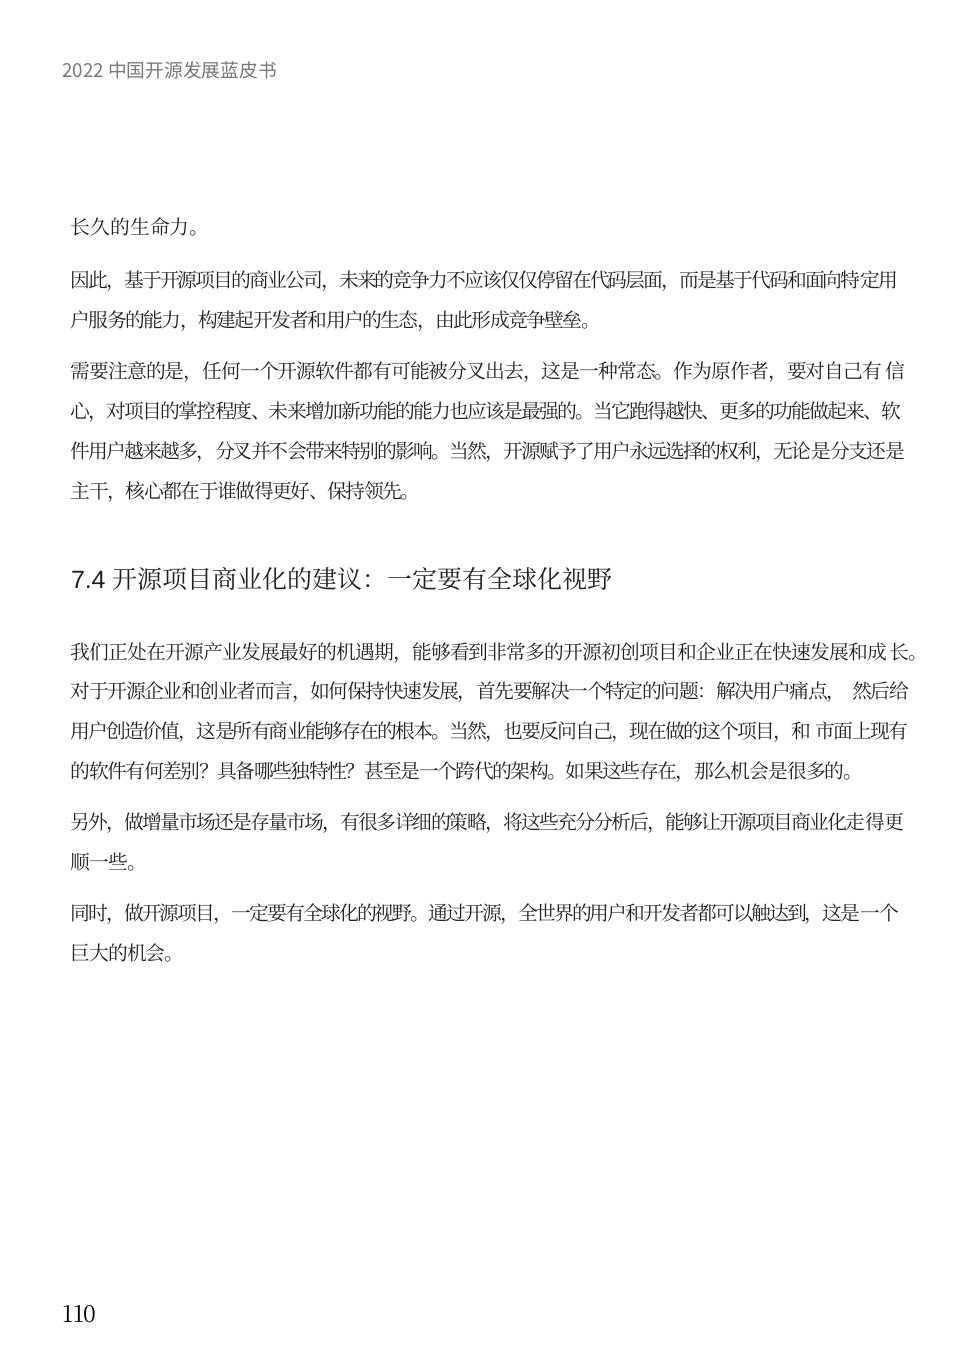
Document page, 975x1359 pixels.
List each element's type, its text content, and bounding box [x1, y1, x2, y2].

text 需要注意的是，任何一个开源软件都有可能被分叉出去，这是一种常态。作为原作者，要对自己有信心，对项目的掌控程度、未来增加新功能的能力也应该是最强的。当它跑得越快、更多的功能做起来、软件用户越来越多，分叉并不会带来特别的影响。当然，开源赋予了用户永远选择的权利，无论是分支还是主干，核心都在于谁做得更好、保持领先。 [70, 356, 905, 504]
text 因此，基于开源项目的商业公司，未来的竞争力不应该仅仅停留在代码层面，而是基于代码和面向特定用户服务的能力，构建起开发者和用户的生态，由此形成竞争壁垒。 [70, 265, 904, 333]
text 另外，做增量市场还是存量市场，有很多详细的策略，将这些充分分析后，能够让开源项目商业化走得更顺一些。 [70, 807, 904, 875]
text 同时，做开源项目，一定要有全球化的视野。通过开源，全世界的用户和开发者都可以触达到，这是一个巨大的机会。 [70, 898, 904, 966]
subtitle 开源项目商业化的建议：一定要有全球化视野 [71, 560, 950, 596]
text 我们正处在开源产业发展最好的机遇期，能够看到非常多的开源初创项目和企业正在快速发展和成长。对于开源企业和创业者而言，如何保持快速发展，首先要解决一个特定的问题：解决用户痛点， 然后给用户创造价值，这是所有商业能够存在的根本。当然，也要反问自己，现在做的这个项目，和市面上现有的软件有何差别？具备哪些独特性？甚至是一个跨代的架构。如果这些存在，那么机会是很多的。 [71, 636, 909, 784]
text 长久的生命力。 [71, 212, 950, 240]
